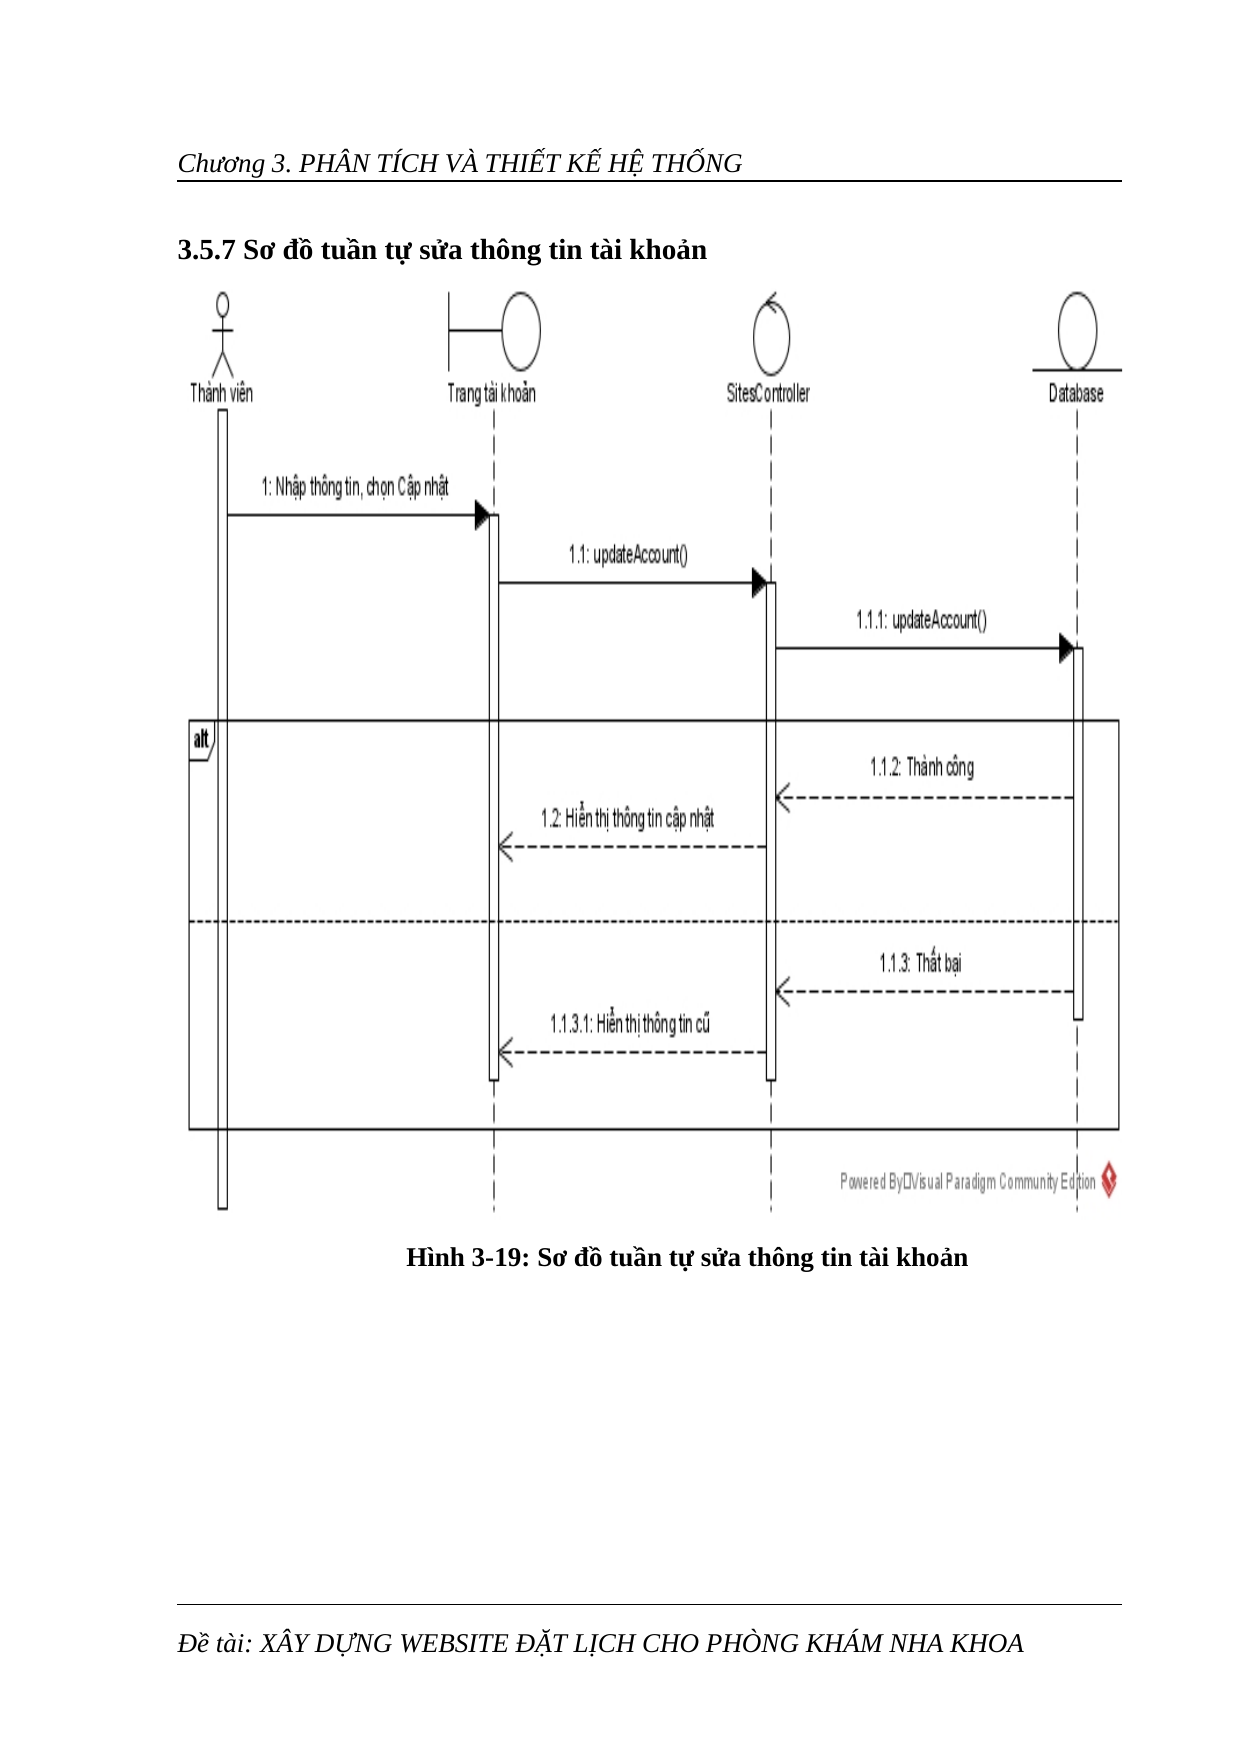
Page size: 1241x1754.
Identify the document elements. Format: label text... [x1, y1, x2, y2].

text 3.5.7 Sơ đồ tuần tự sửa thông tin tài khoản [177, 232, 1122, 266]
picture [177, 288, 1123, 1220]
text Hình 3-19: Sơ đồ tuần tự sửa thông tin tài khoản [252, 1242, 1122, 1273]
